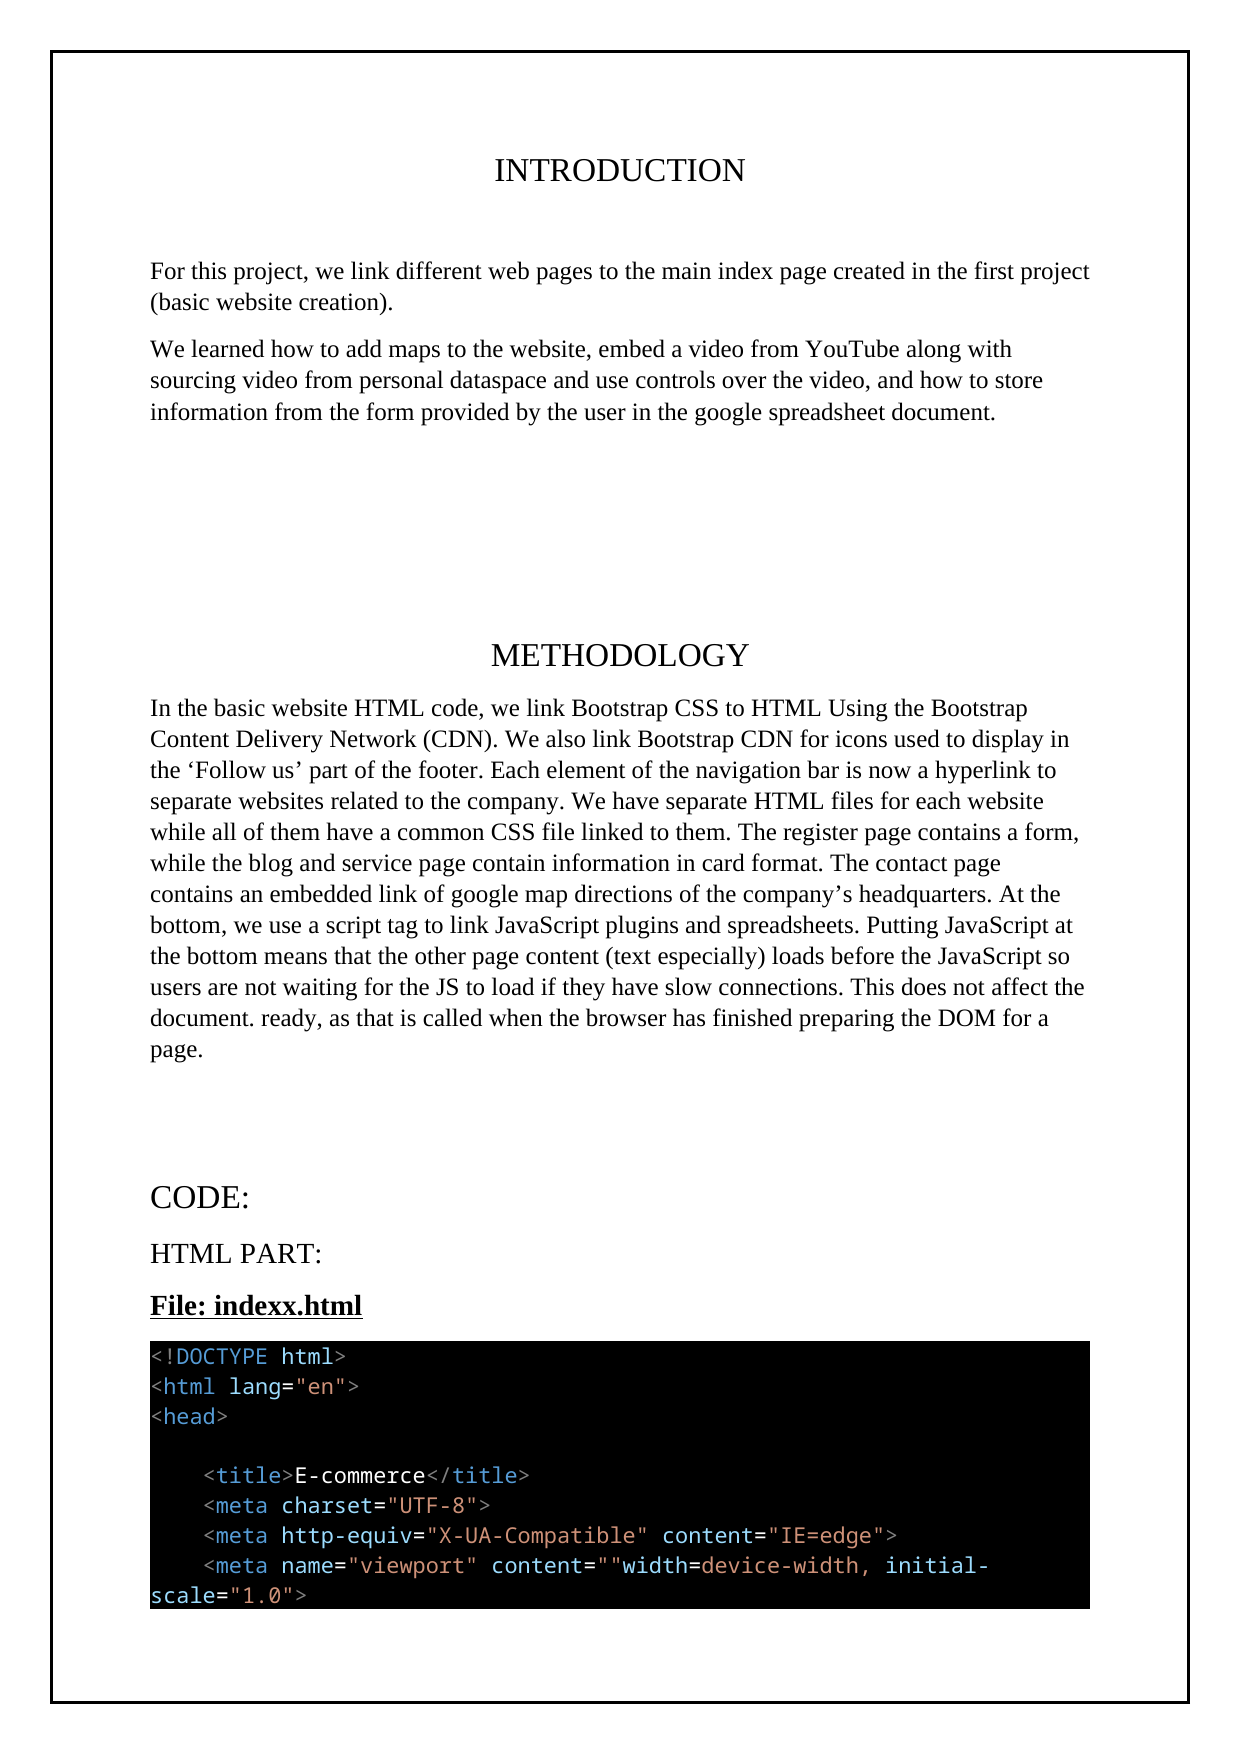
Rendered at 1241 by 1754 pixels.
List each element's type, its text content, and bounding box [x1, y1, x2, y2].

text File: indexx.html [150, 1288, 1090, 1322]
text CODE: [150, 1178, 1090, 1216]
text <meta name="viewport" content=""width=device-width, initial-scale="1.0"> [150, 1550, 1090, 1609]
text <meta charset="UTF-8"> [150, 1490, 1090, 1520]
text <head> [150, 1401, 1090, 1431]
text <html lang="en"> [150, 1371, 1090, 1401]
text We learned how to add maps to the website, embed a video from YouTube along with sourcing video from personal dataspace and use controls over the video, and how to store information from the form provided by the user in the google spreadsheet document. [150, 334, 1090, 425]
text METHODOLOGY [150, 635, 1090, 673]
text <title>E-commerce</title> [150, 1461, 1090, 1490]
text For this project, we link different web pages to the main index page created in the first project (basic website creation). [150, 256, 1090, 316]
text INTRODUCTION [150, 150, 1090, 188]
text <!DOCTYPE html> [150, 1341, 1090, 1371]
text HTML PART: [150, 1236, 1090, 1269]
text In the basic website HTML code, we link Bootstrap CSS to HTML Using the Bootstrap Content Delivery Network (CDN). We also link Bootstrap CDN for icons used to display in the ‘Follow us’ part of the footer. Each element of the navigation bar is now a hyperlink to separate websites related to the company. We have separate HTML files for each website while all of them have a common CSS file linked to them. The register page contains a form, while the blog and service page contain information in card format. The contact page contains an embedded link of google map directions of the company’s headquarters. At the bottom, we use a script tag to link JavaScript plugins and spreadsheets. Putting JavaScript at the bottom means that the other page content (text especially) loads before the JavaScript so users are not waiting for the JS to load if they have slow connections. This does not affect the document. ready, as that is called when the browser has finished preparing the DOM for a page. [150, 693, 1090, 1063]
text <meta http-equiv="X-UA-Compatible" content="IE=edge"> [150, 1520, 1090, 1550]
